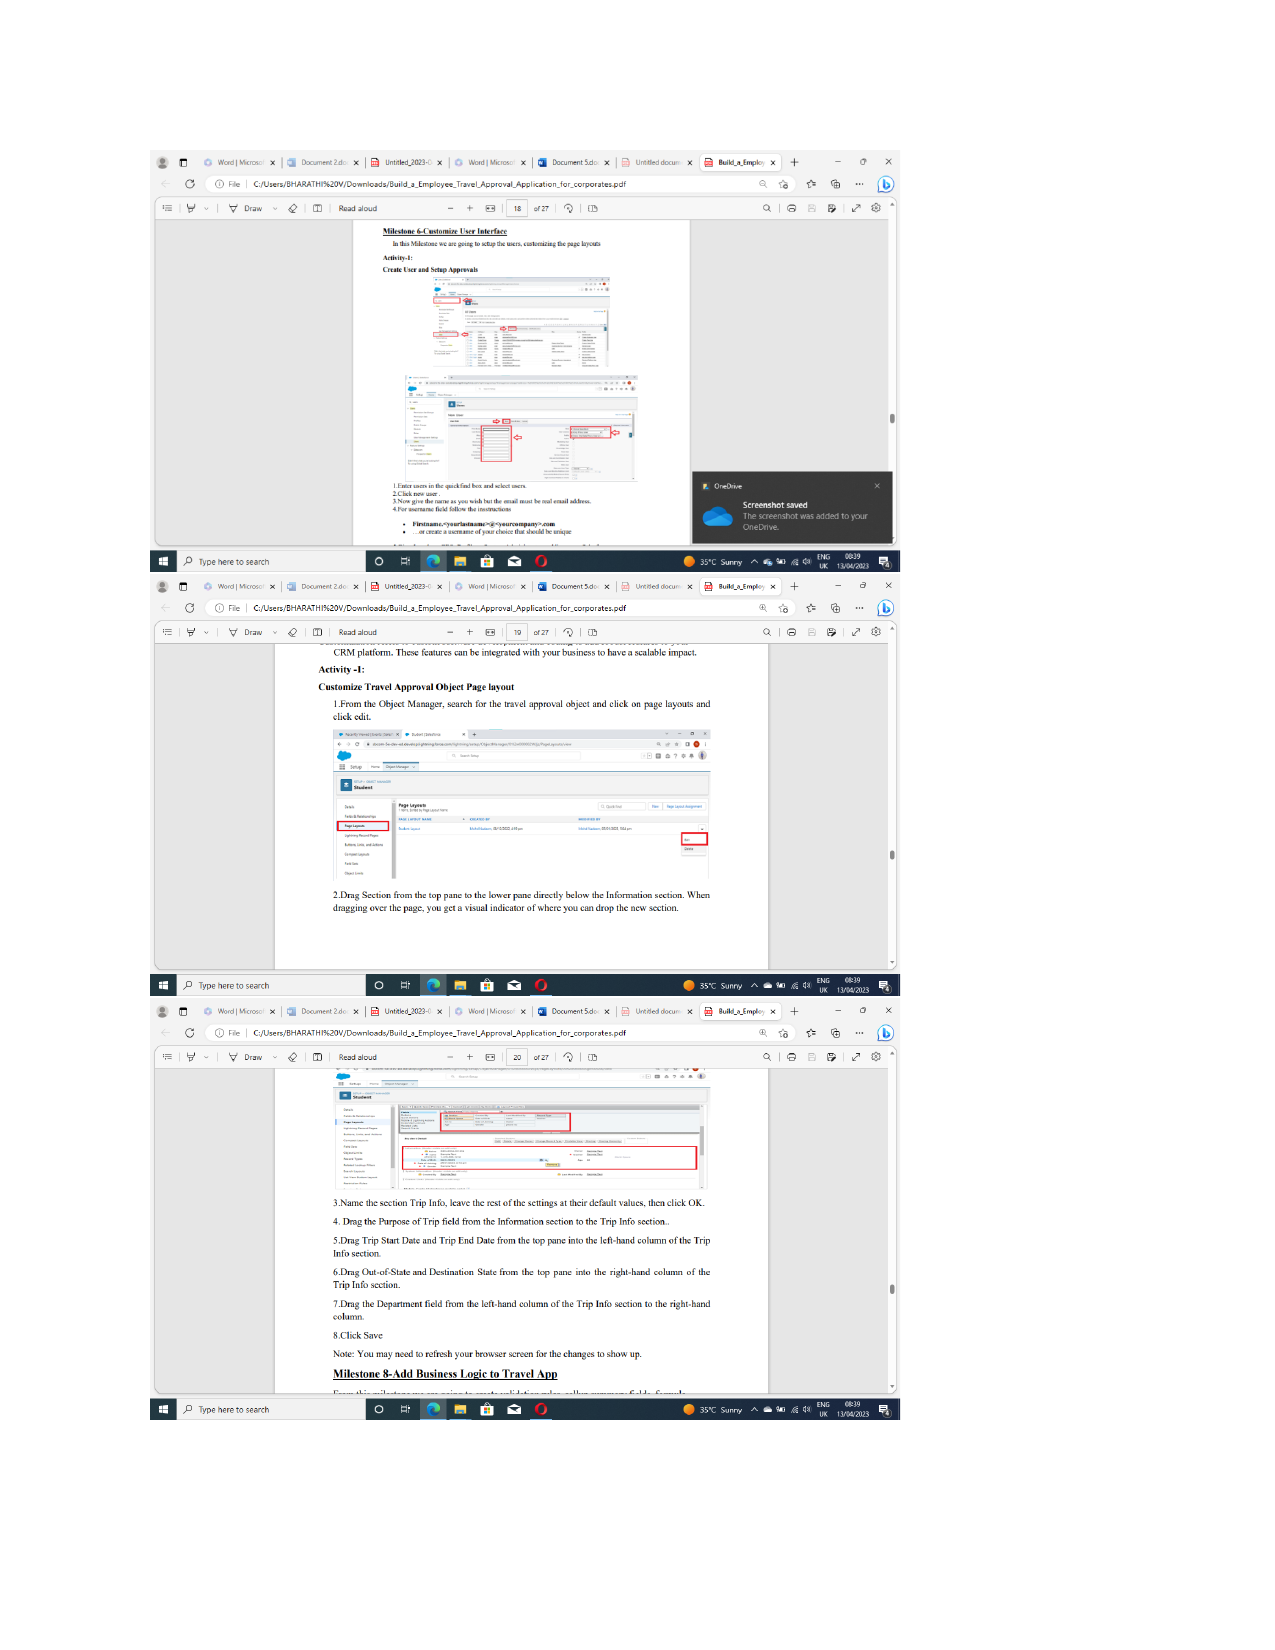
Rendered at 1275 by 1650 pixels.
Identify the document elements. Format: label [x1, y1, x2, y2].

picture [150, 998, 901, 1420]
picture [150, 574, 901, 996]
picture [150, 150, 901, 572]
